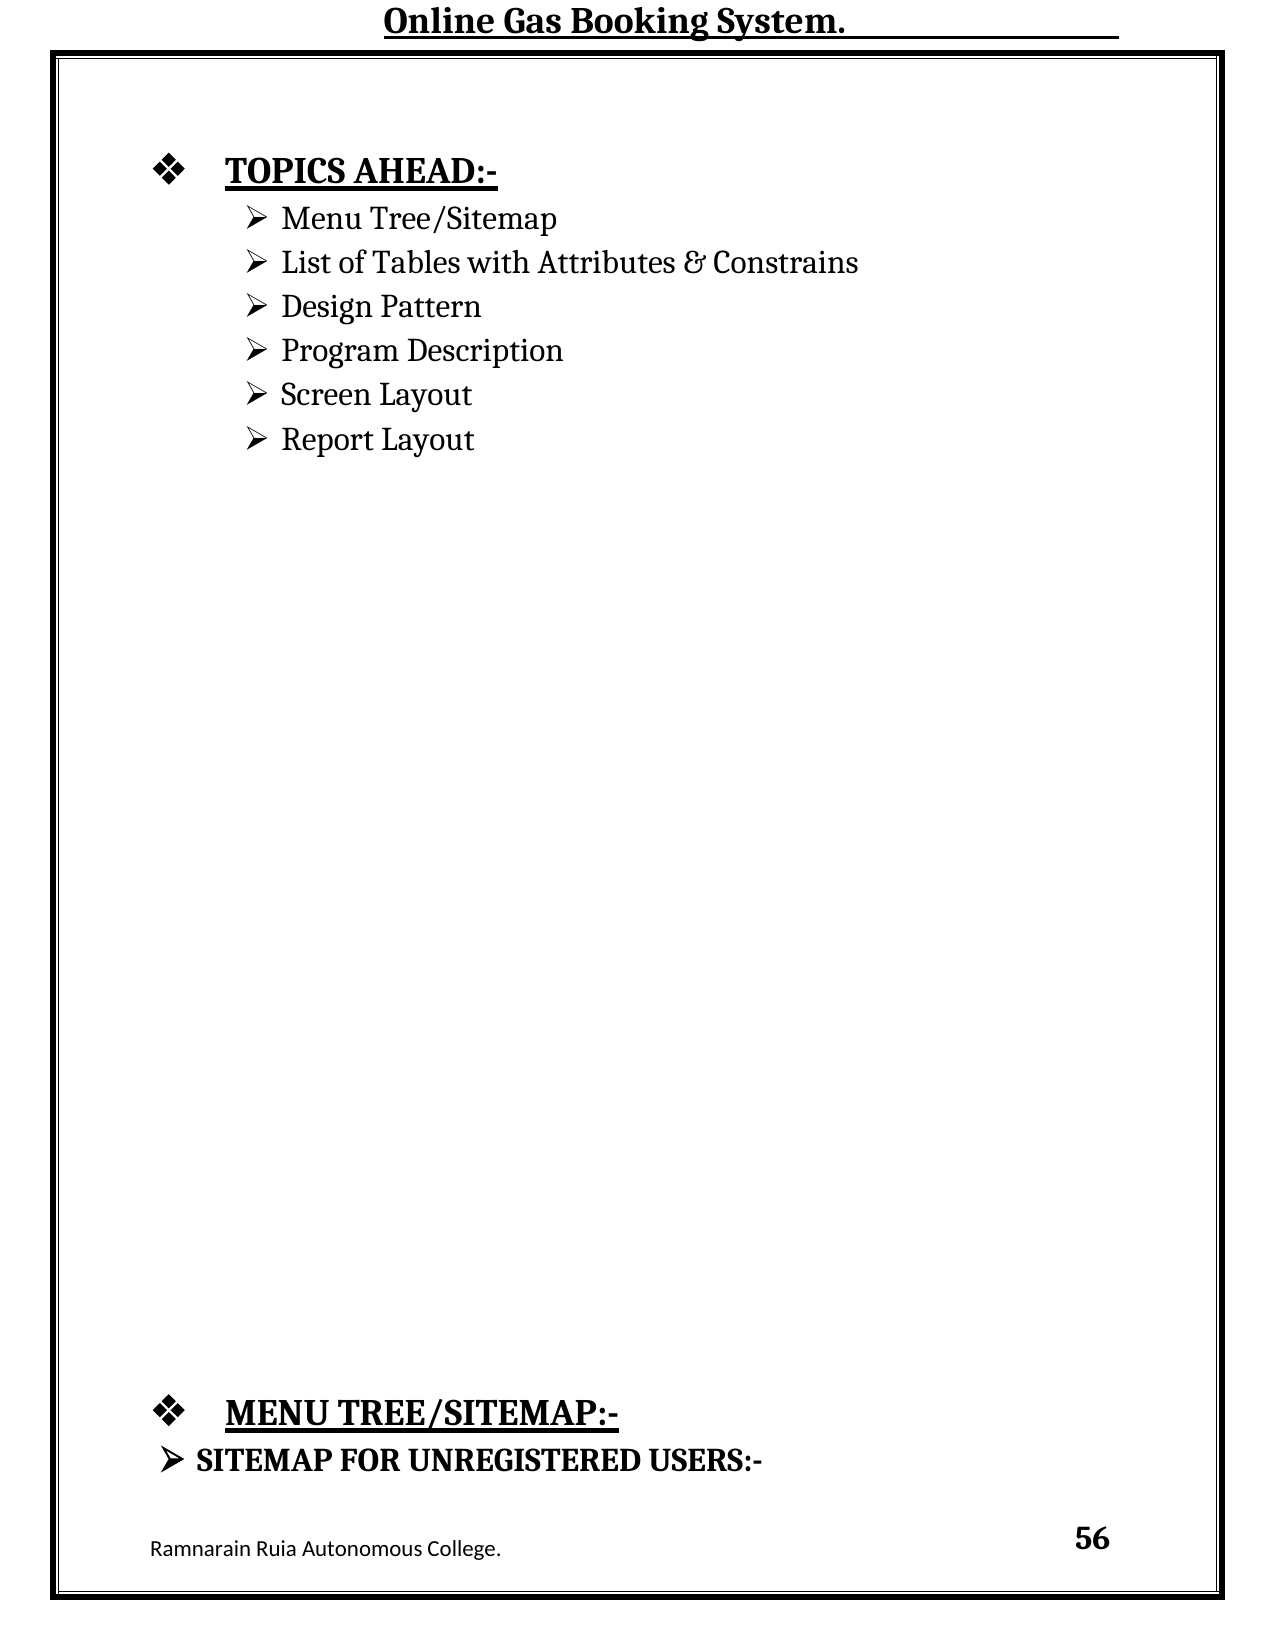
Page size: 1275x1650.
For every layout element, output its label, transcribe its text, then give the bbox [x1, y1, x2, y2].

list TOPICS AHEAD:- [150, 150, 1125, 193]
list Design Pattern [244, 288, 1125, 326]
list Menu Tree/Sitemap [244, 199, 1125, 238]
list List of Tables with Attributes & Constrains [244, 244, 1125, 282]
list Screen Layout [244, 376, 1125, 414]
list Program Description [244, 332, 1125, 370]
list MENU TREE/SITEMAP:- [150, 1391, 1125, 1434]
list Report Layout [244, 420, 1125, 458]
list SITEMAP FOR UNREGISTERED USERS:- [159, 1441, 1125, 1479]
